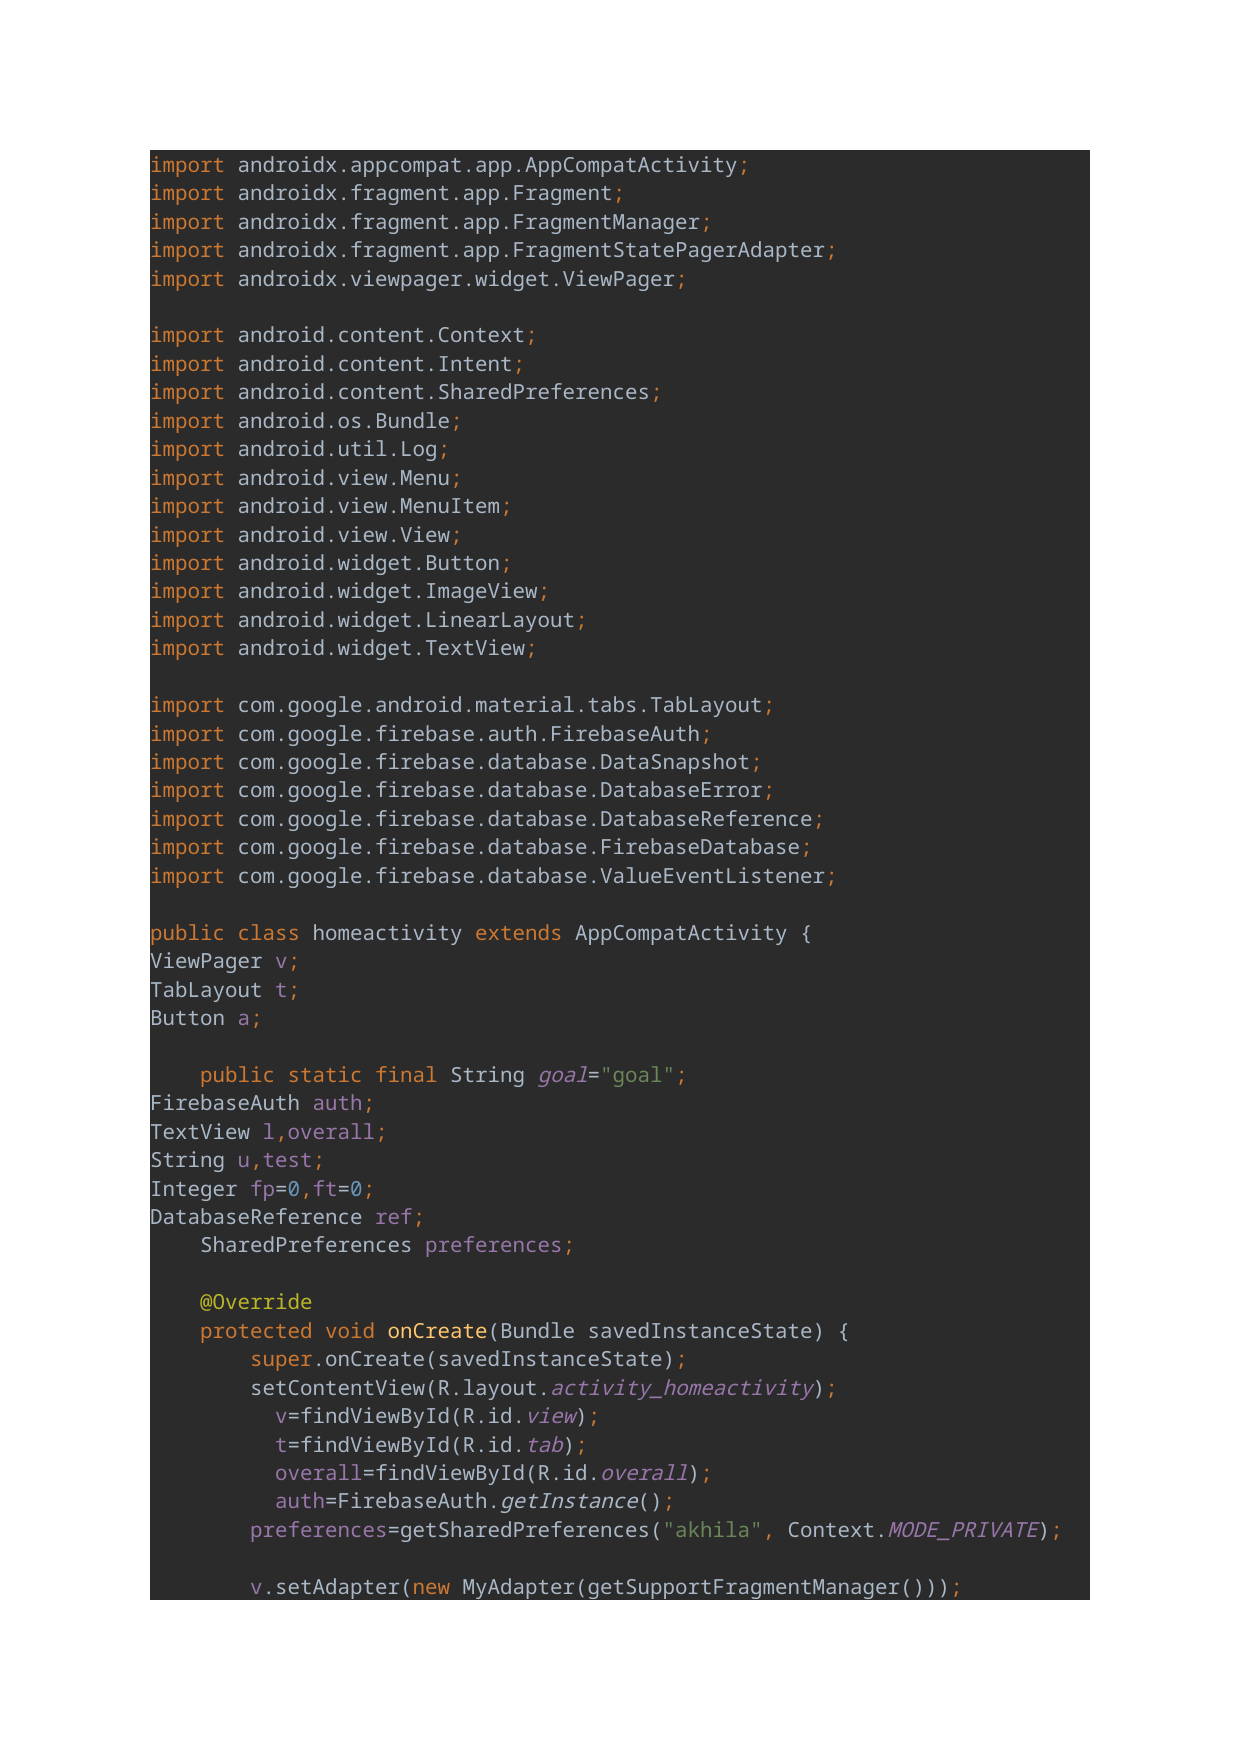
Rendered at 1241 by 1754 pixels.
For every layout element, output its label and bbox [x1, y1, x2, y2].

text [150, 150, 1090, 1600]
